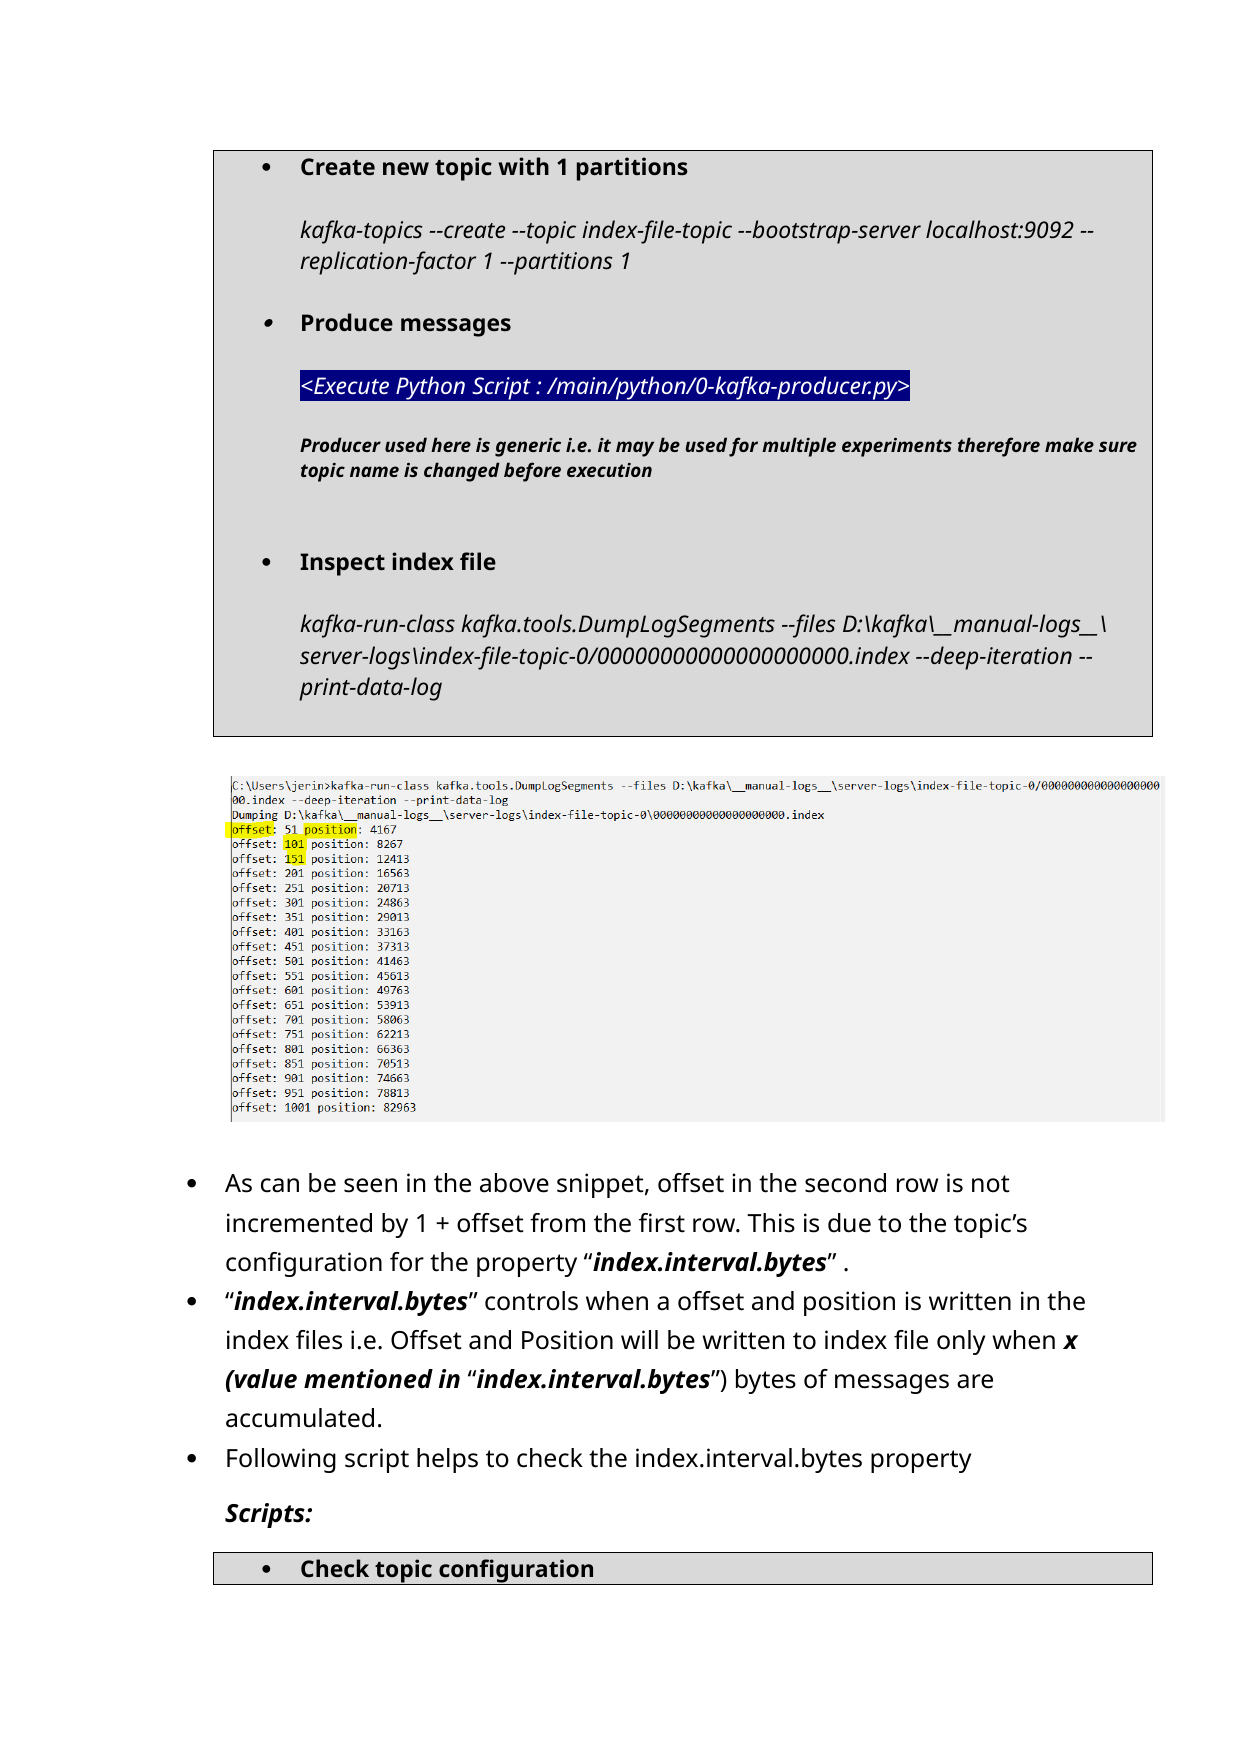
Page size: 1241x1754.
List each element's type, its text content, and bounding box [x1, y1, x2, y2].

text Scripts: [150, 1496, 1090, 1530]
list “index.interval.bytes” controls when a offset and position is written in the index files i.e. Offset and Position will be written to index file only when x (value mentioned in “index.interval.bytes”) bytes of messages are accumulated. [187, 1284, 1090, 1435]
list Following script helps to check the index.interval.bytes property [187, 1440, 1090, 1474]
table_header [214, 1553, 1152, 1584]
list As can be seen in the above snippet, offset in the second row is not incremented by 1 + offset from the first row. This is due to the topic’s configuration for the property “index.interval.bytes” . [187, 1166, 1090, 1278]
picture [225, 776, 1166, 1122]
table_header Create new topic with 1 partitions kafka-topics --create --topic index-file-topic --bootstrap-server localhost:9092 --replication-factor 1 --partitions 1 Produce messages <Execute Python Script : /main/python/0-kafka-producer.py> Producer used here is generic i.e. it may be used for multiple experiments therefore make sure topic name is changed before execution Inspect index file kafka-run-class kafka.tools.DumpLogSegments --files D:\kafka\__manual-logs__\server-logs\index-file-topic-0/00000000000000000000.index --deep-iteration --print-data-log [214, 151, 1152, 736]
